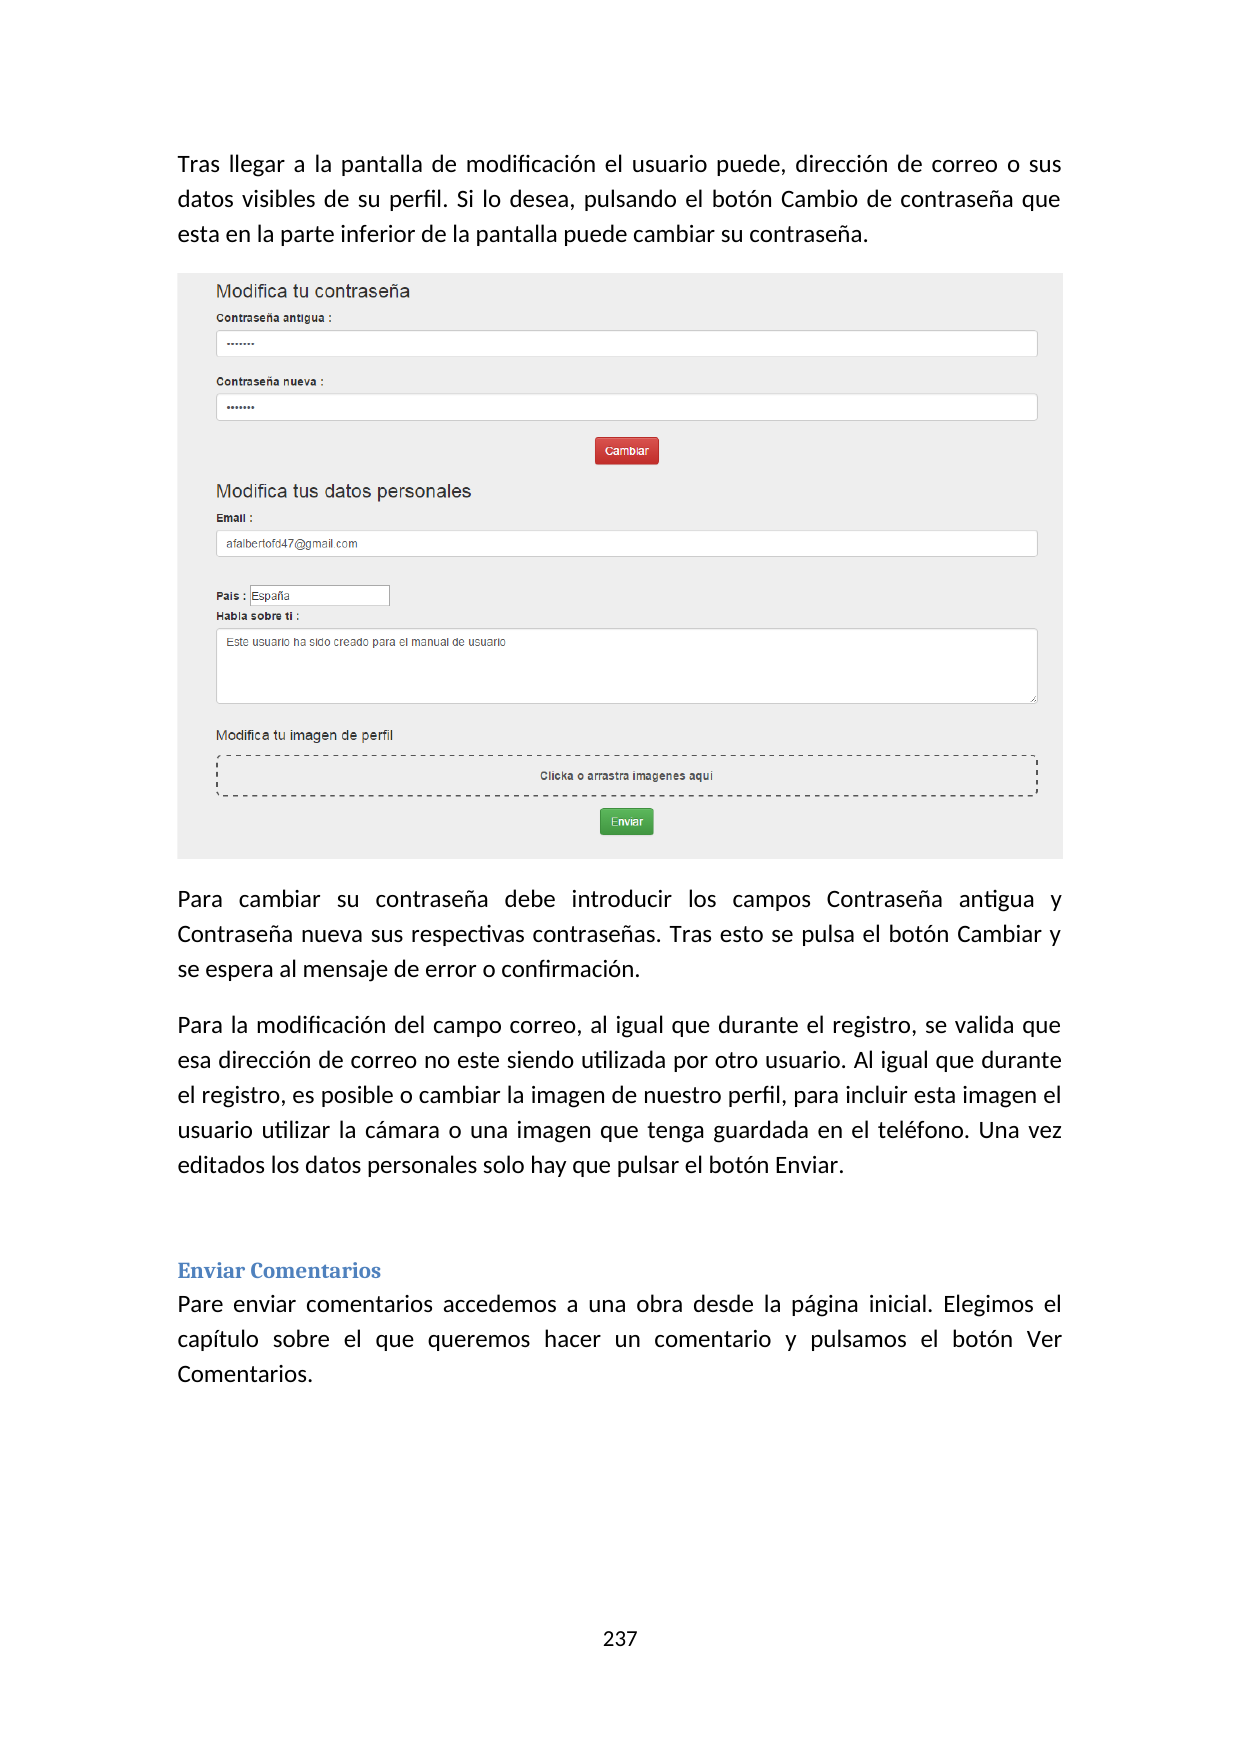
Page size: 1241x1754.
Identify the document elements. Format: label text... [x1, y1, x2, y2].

text Tras llegar a la pantalla de modificación el usuario puede, dirección de correo o sus datos visibles de su perfil. Si lo desea, pulsando el botón Cambio de contraseña que esta en la parte inferior de la pantalla puede cambiar su contraseña. [177, 148, 1063, 248]
text Para cambiar su contraseña debe introducir los campos Contraseña antigua y Contraseña nueva sus respectivas contraseñas. Tras esto se pulsa el botón Cambiar y se espera al mensaje de error o confirmación. [177, 883, 1063, 984]
text Para la modificación del campo correo, al igual que durante el registro, se valida que esa dirección de correo no este siendo utilizada por otro usuario. Al igual que durante el registro, es posible o cambiar la imagen de nuestro perfil, para incluir esta imagen el usuario utilizar la cámara o una imagen que tenga guardada en el teléfono. Una vez editados los datos personales solo hay que pulsar el botón Enviar. [177, 1009, 1063, 1180]
subtitle Enviar Comentarios [177, 1258, 1063, 1284]
text Pare enviar comentarios accedemos a una obra desde la página inicial. Elegimos el capítulo sobre el que queremos hacer un comentario y pulsamos el botón Ver Comentarios. [177, 1288, 1063, 1389]
